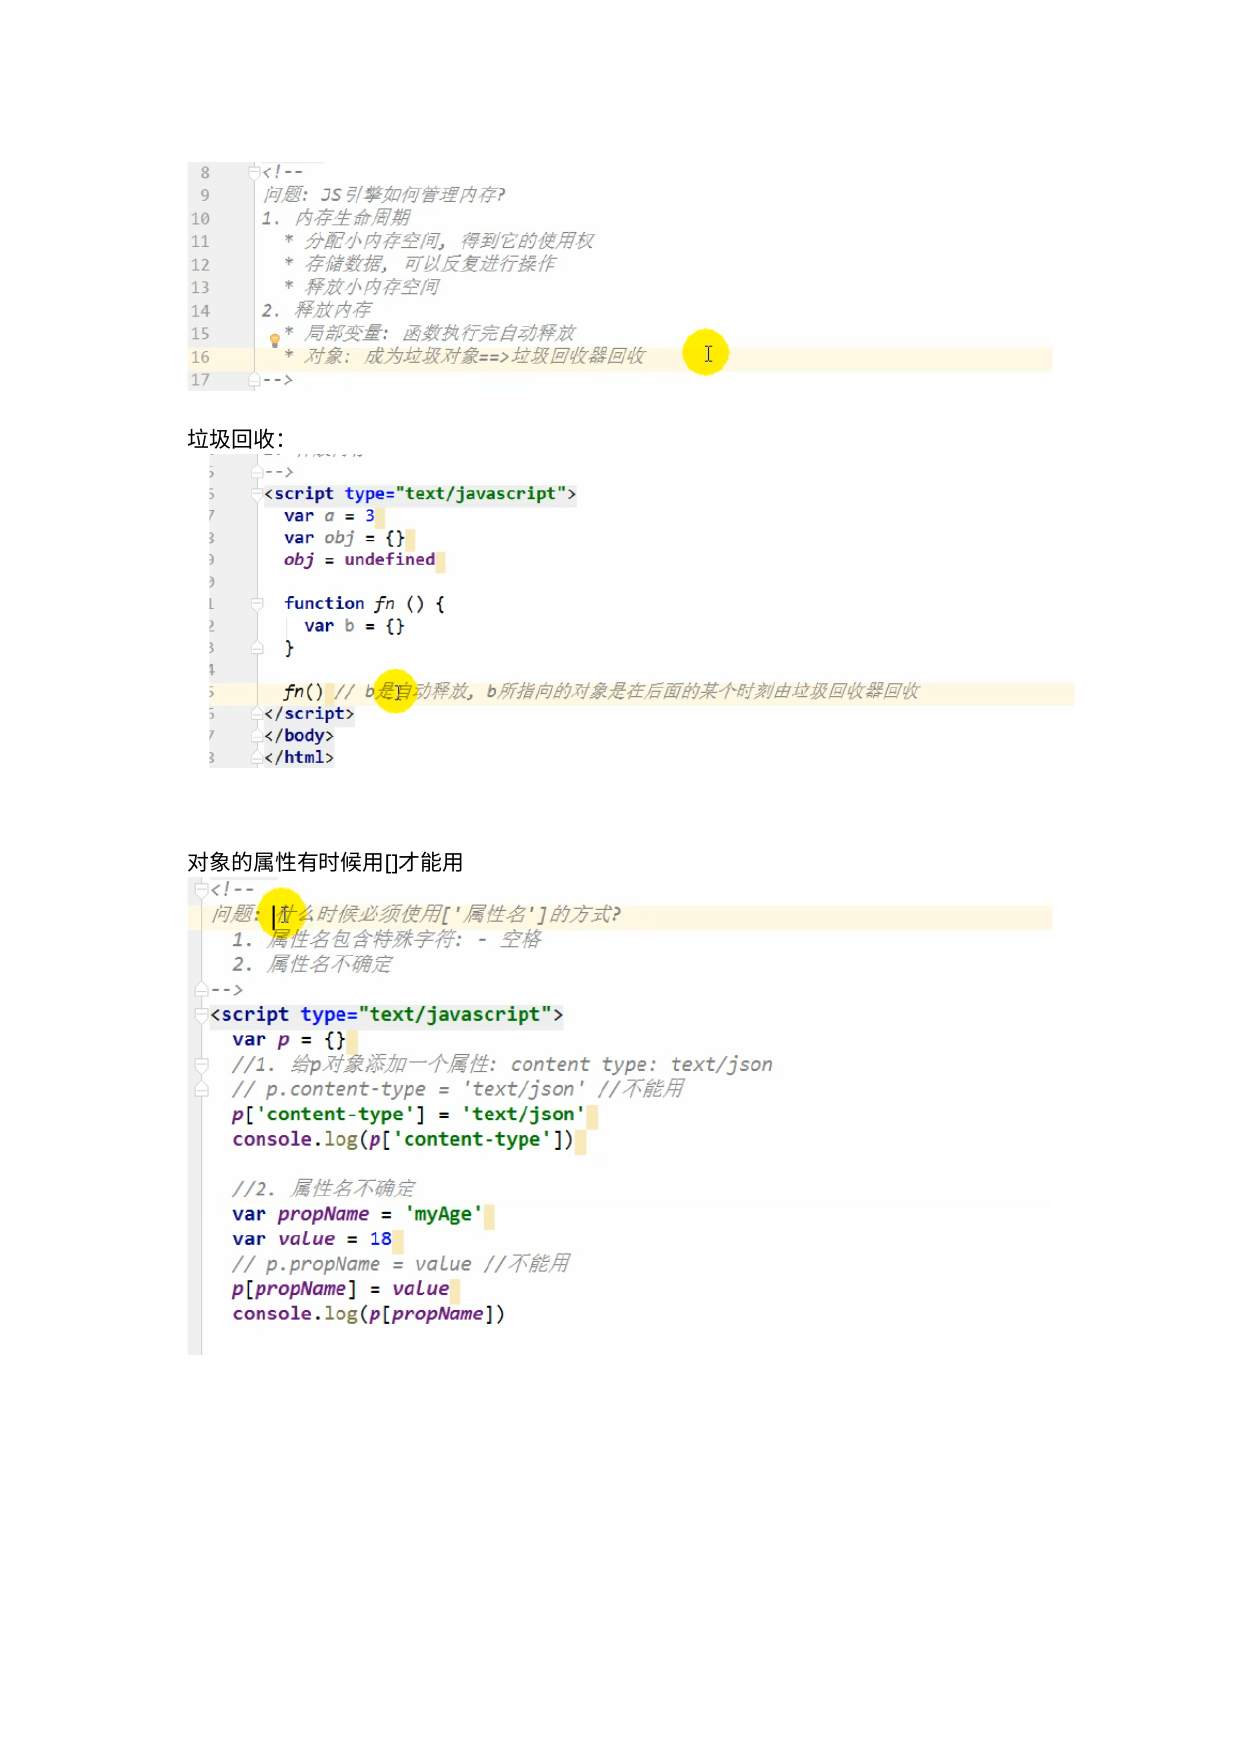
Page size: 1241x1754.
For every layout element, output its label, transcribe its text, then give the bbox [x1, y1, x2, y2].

picture [209, 454, 1075, 768]
picture [187, 162, 1053, 391]
picture [187, 877, 1053, 1355]
text 对象的属性有时候用[]才能用 [187, 844, 1053, 877]
